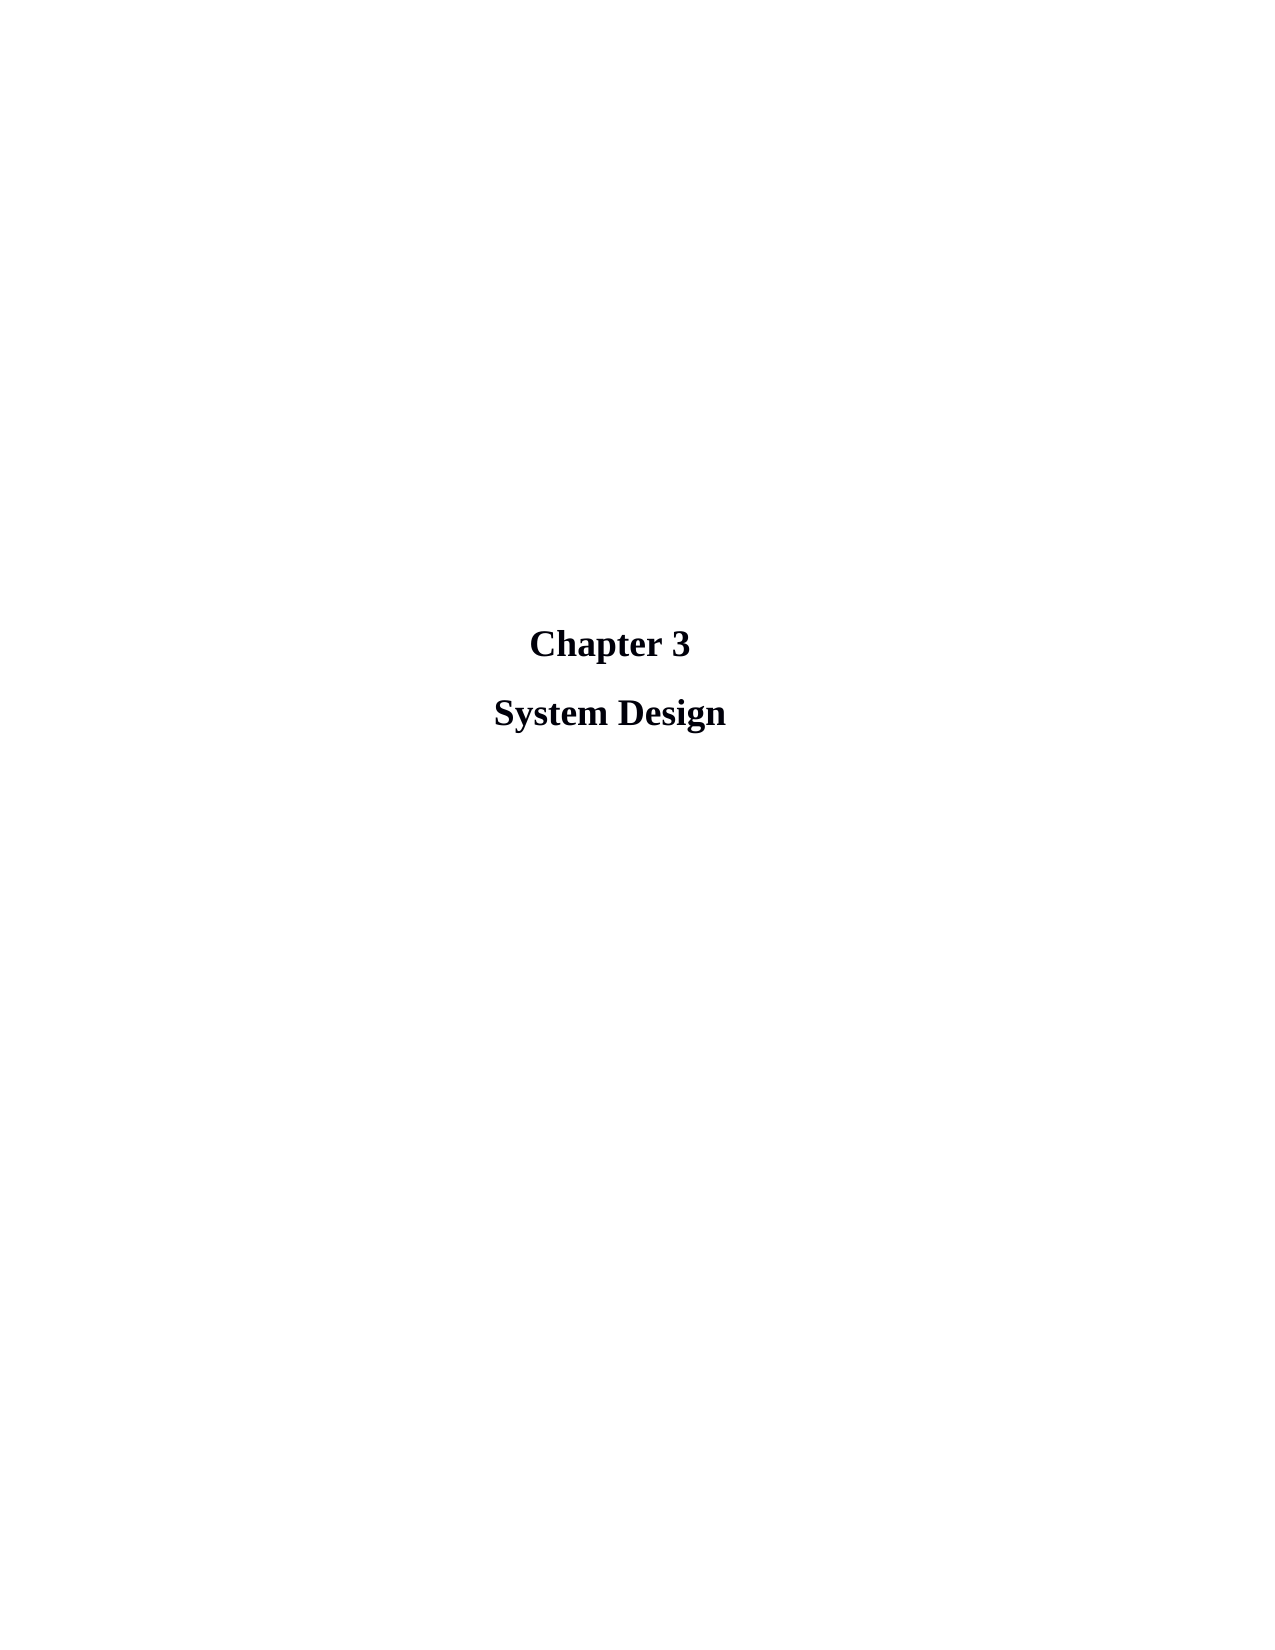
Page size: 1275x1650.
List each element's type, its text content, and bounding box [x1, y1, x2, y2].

text System Design [150, 690, 1069, 733]
text Chapter 3 [150, 621, 1069, 664]
